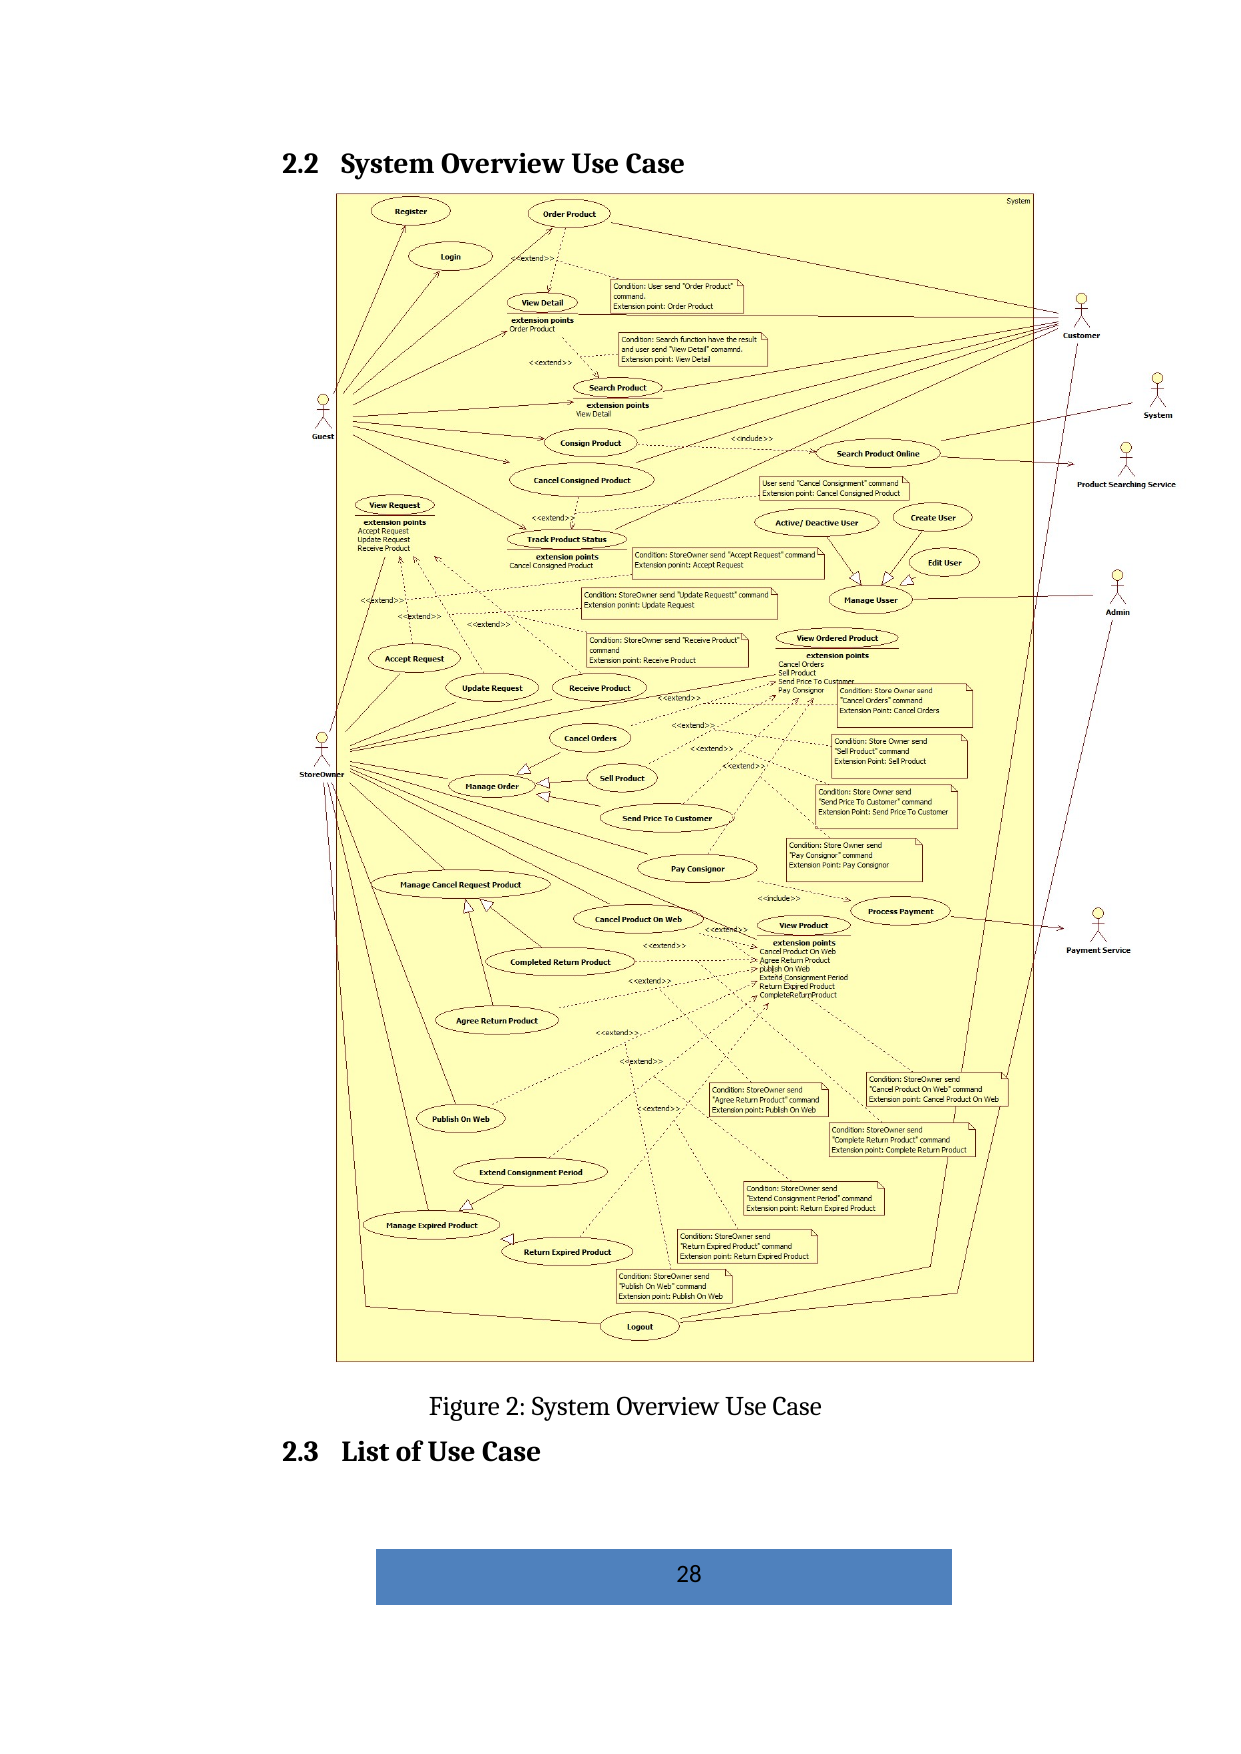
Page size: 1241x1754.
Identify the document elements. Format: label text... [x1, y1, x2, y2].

subtitle System Overview Use Case [282, 147, 1122, 180]
text Figure : System Overview Use Case [428, 1391, 1122, 1422]
subtitle List of Use Case [282, 1435, 1122, 1468]
picture [280, 180, 1196, 1375]
